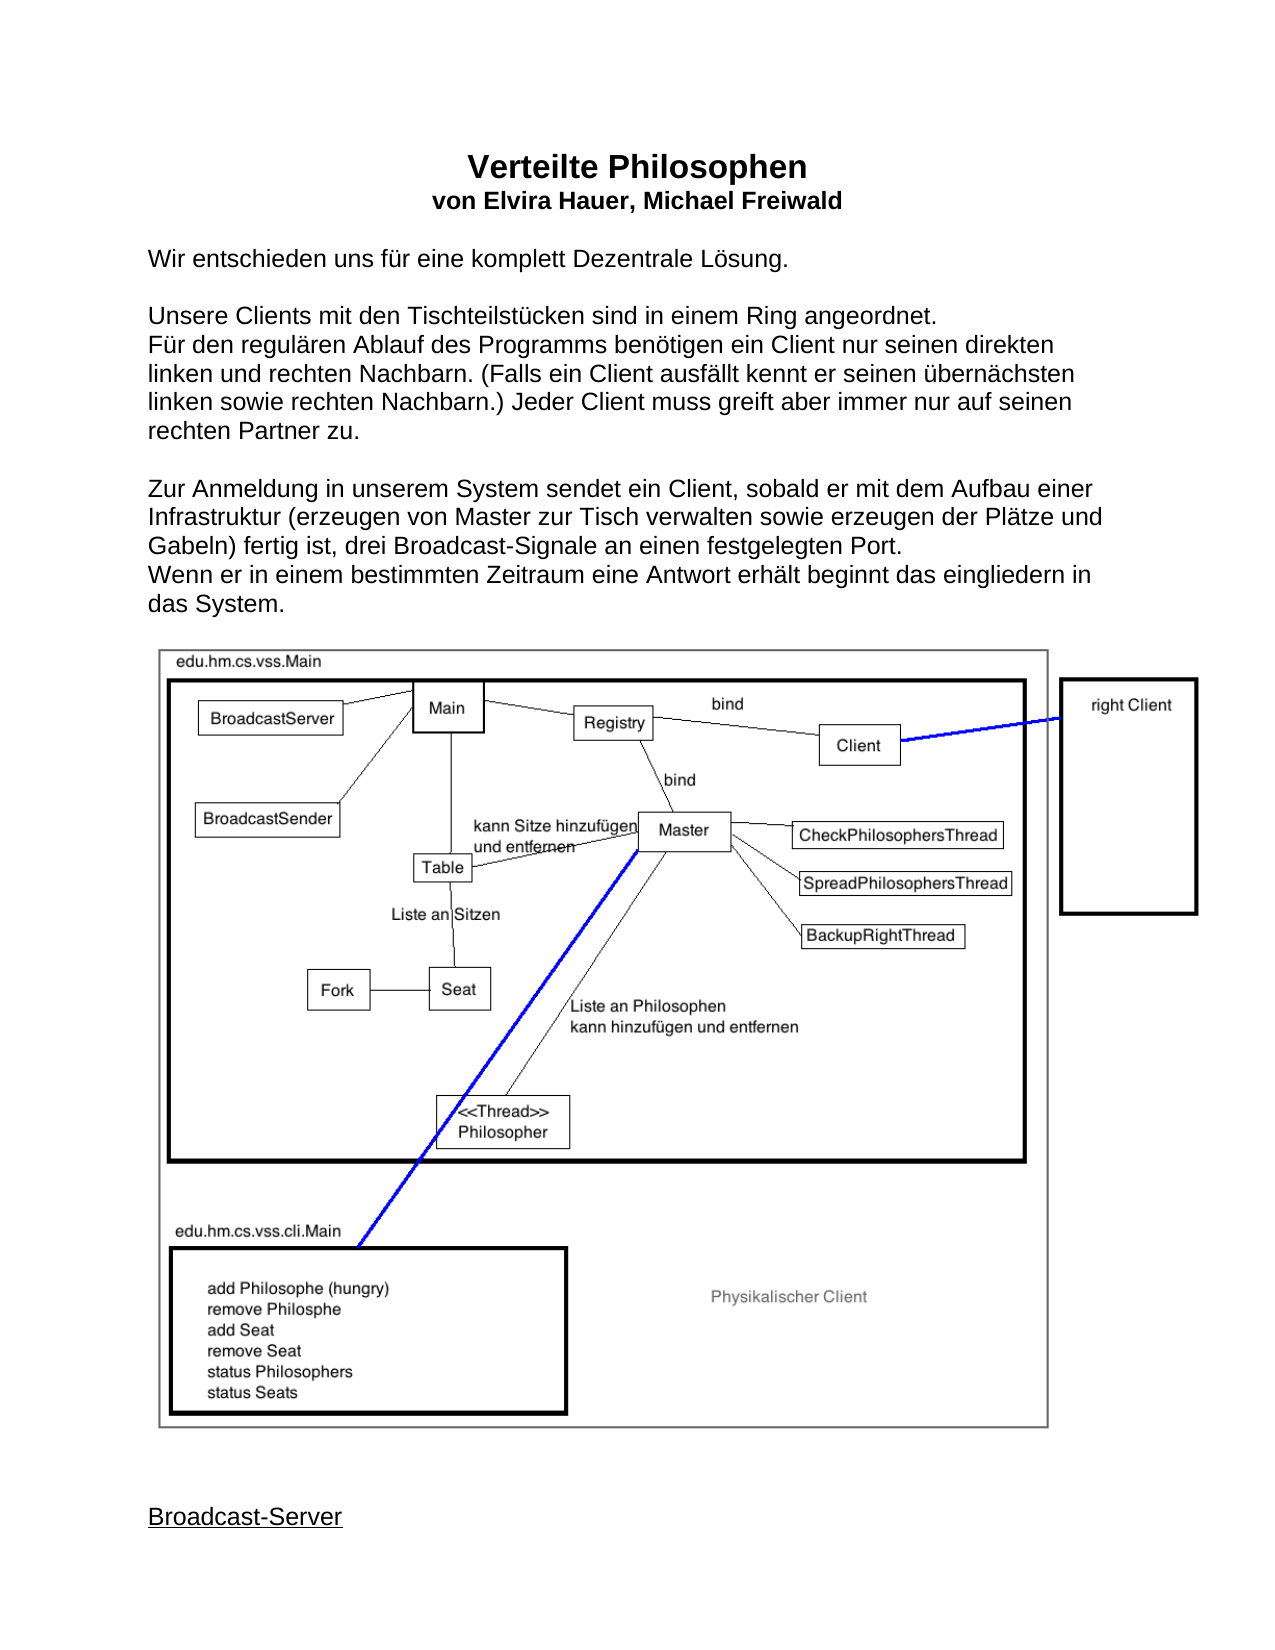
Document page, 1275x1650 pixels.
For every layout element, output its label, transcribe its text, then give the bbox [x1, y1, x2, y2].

picture [147, 646, 1212, 1445]
text Unsere Clients mit den Tischteilstücken sind in einem Ring angeordnet. [148, 301, 1127, 330]
text Zur Anmeldung in unserem System sendet ein Client, sobald er mit dem Aufbau einer Infrastruktur (erzeugen von Master zur Tisch verwalten sowie erzeugen der Plätze und Gabeln) fertig ist, drei Broadcast-Signale an einen festgelegten Port. [148, 473, 1127, 560]
text Für den regulären Ablauf des Programms benötigen ein Client nur seinen direkten linken und rechten Nachbarn. (Falls ein Client ausfällt kennt er seinen übernächsten linken sowie rechten Nachbarn.) Jeder Client muss greift aber immer nur auf seinen rechten Partner zu. [148, 330, 1127, 445]
text Wenn er in einem bestimmten Zeitraum eine Antwort erhält beginnt das eingliedern in das System. [148, 560, 1127, 617]
text Verteilte Philosophen [148, 148, 1127, 186]
text Broadcast-Server [148, 1502, 1127, 1531]
text Wir entschieden uns für eine komplett Dezentrale Lösung. [148, 243, 1127, 272]
text von Elvira Hauer, Michael Freiwald [148, 186, 1127, 215]
